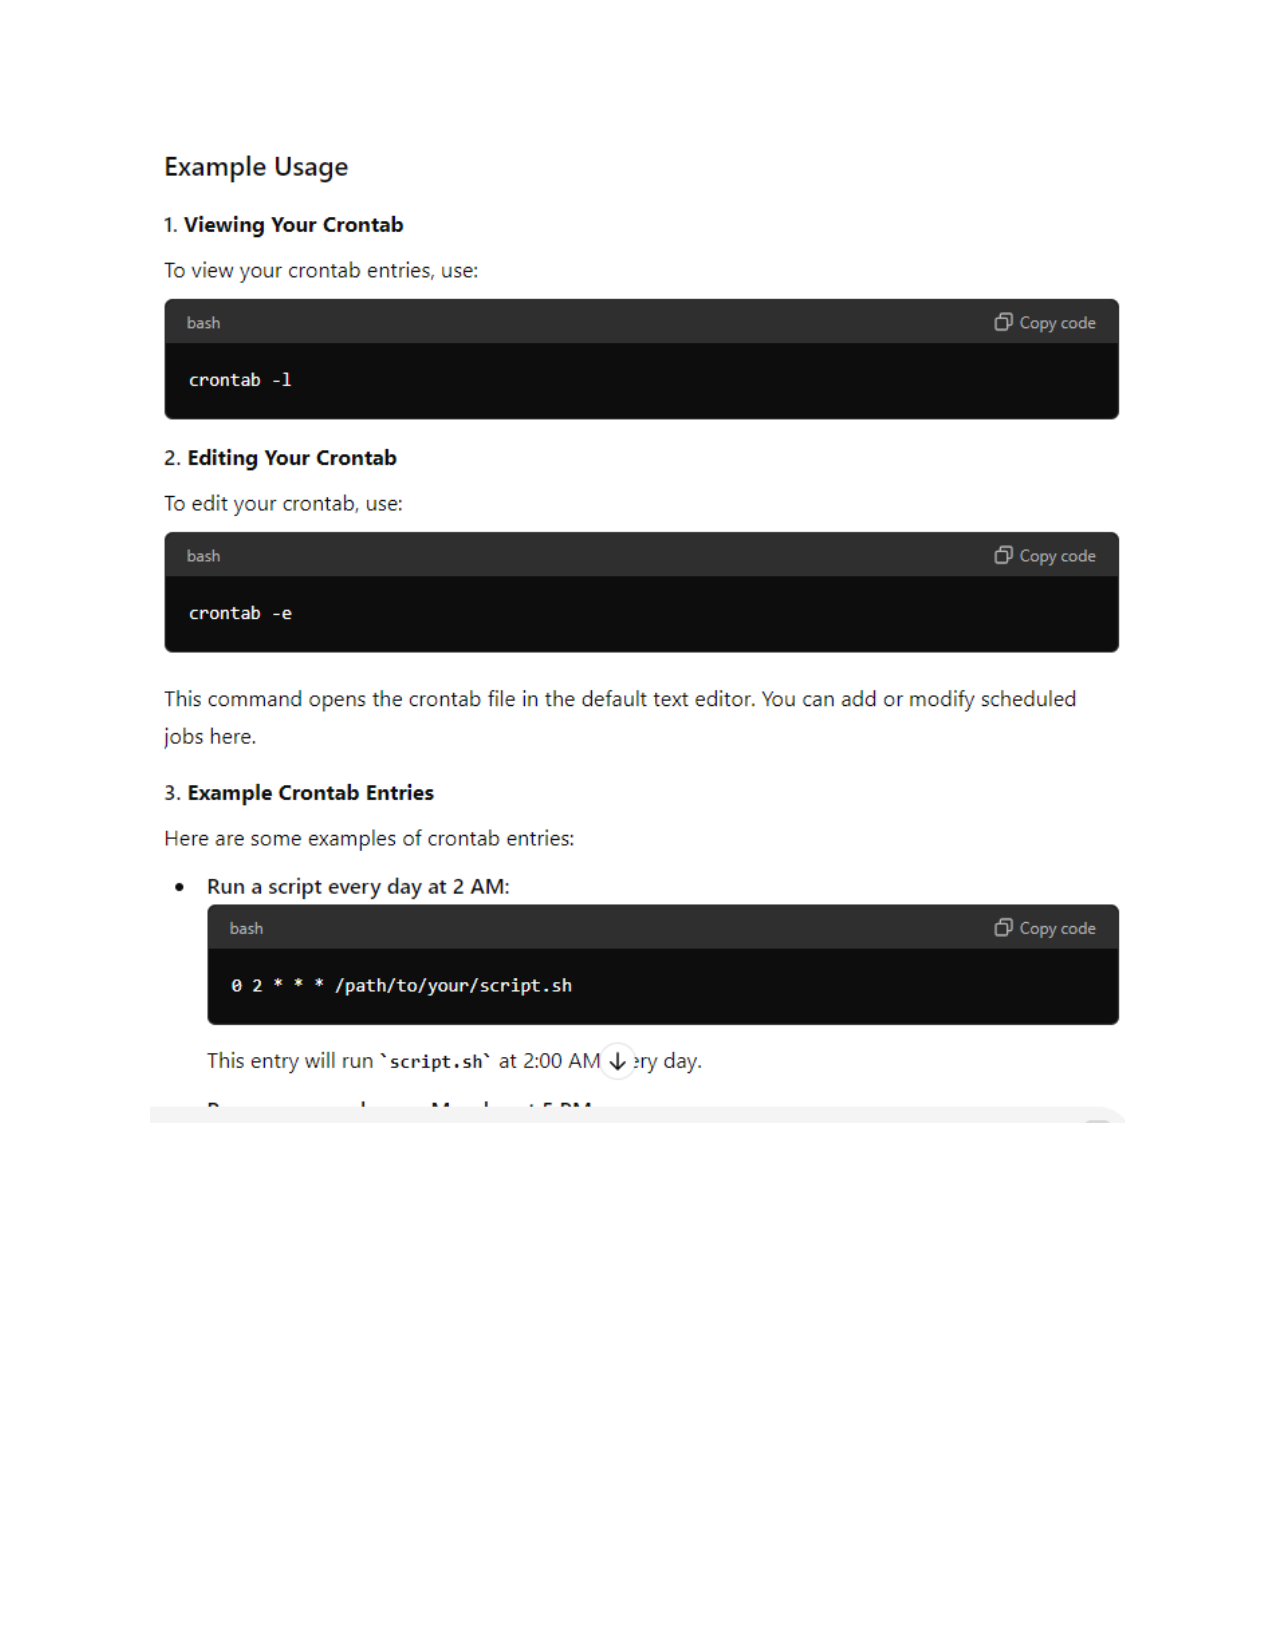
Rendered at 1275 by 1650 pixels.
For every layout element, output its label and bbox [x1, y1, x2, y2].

picture [150, 150, 1125, 1123]
